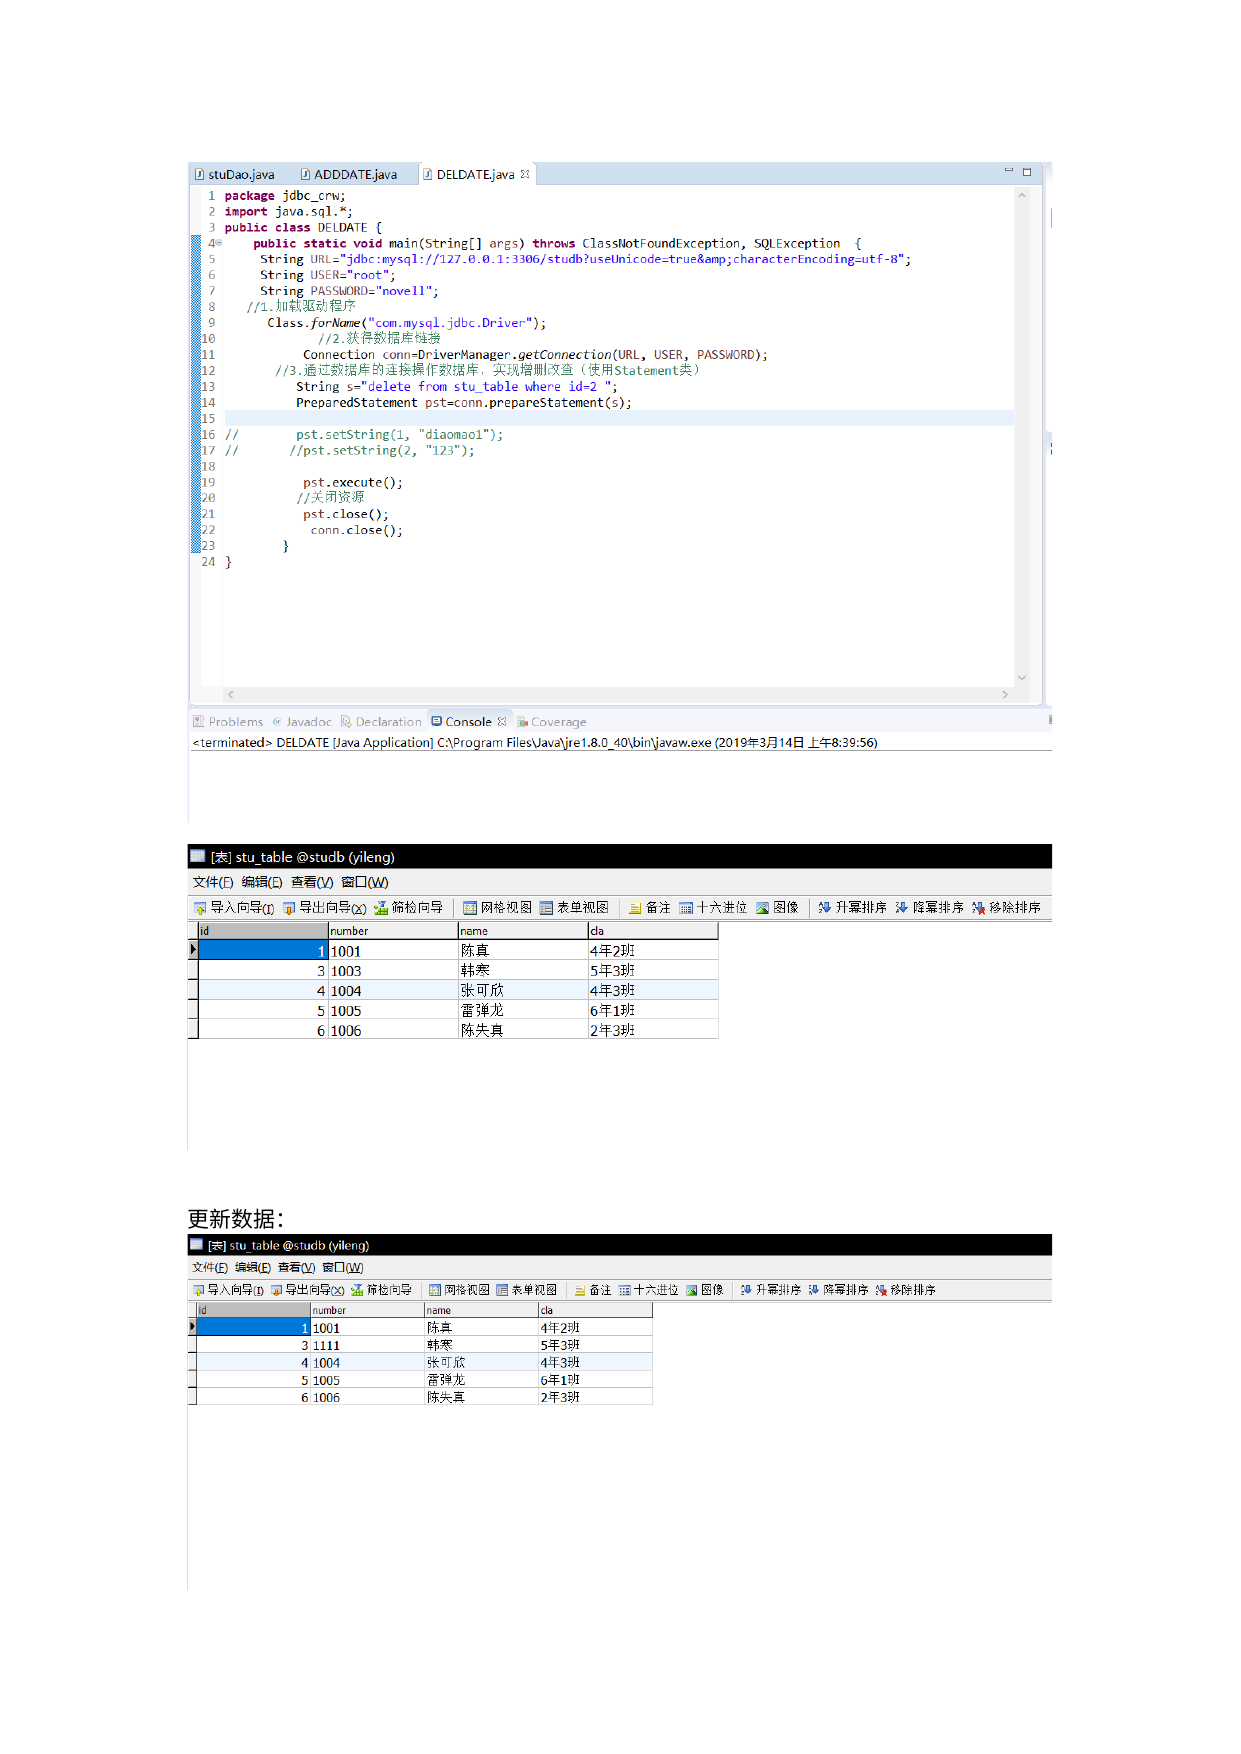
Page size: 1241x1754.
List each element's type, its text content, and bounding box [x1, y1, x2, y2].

picture [187, 1234, 1053, 1590]
picture [187, 162, 1053, 823]
picture [187, 844, 1053, 1150]
text 更新数据： [187, 1202, 1053, 1234]
